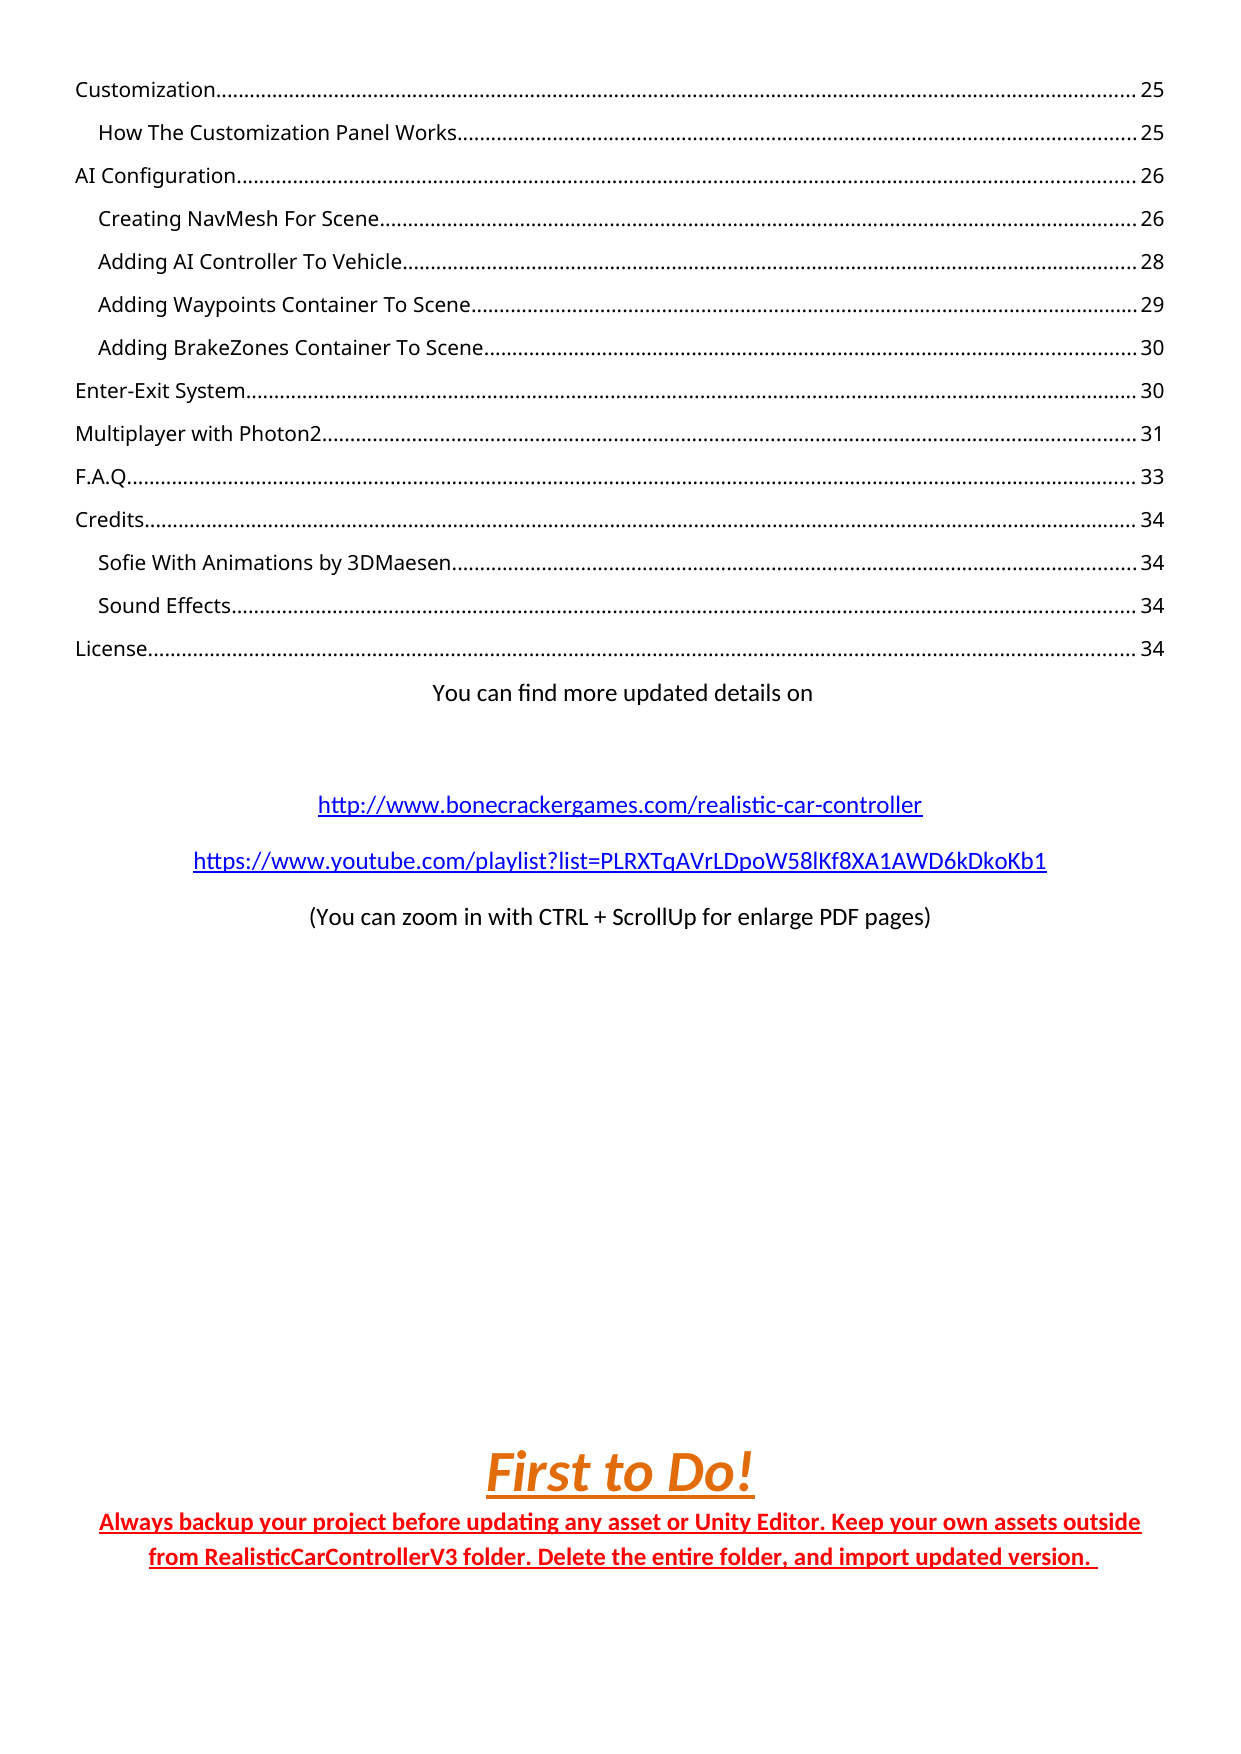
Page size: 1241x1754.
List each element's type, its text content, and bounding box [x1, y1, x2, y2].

text Always backup your project before updating any asset or Unity Editor. Keep your own assets outside from RealisticCarControllerV3 folder. Delete the entire folder, and import updated version. [75, 1506, 1165, 1572]
subtitle First to Do! [75, 1435, 1165, 1506]
